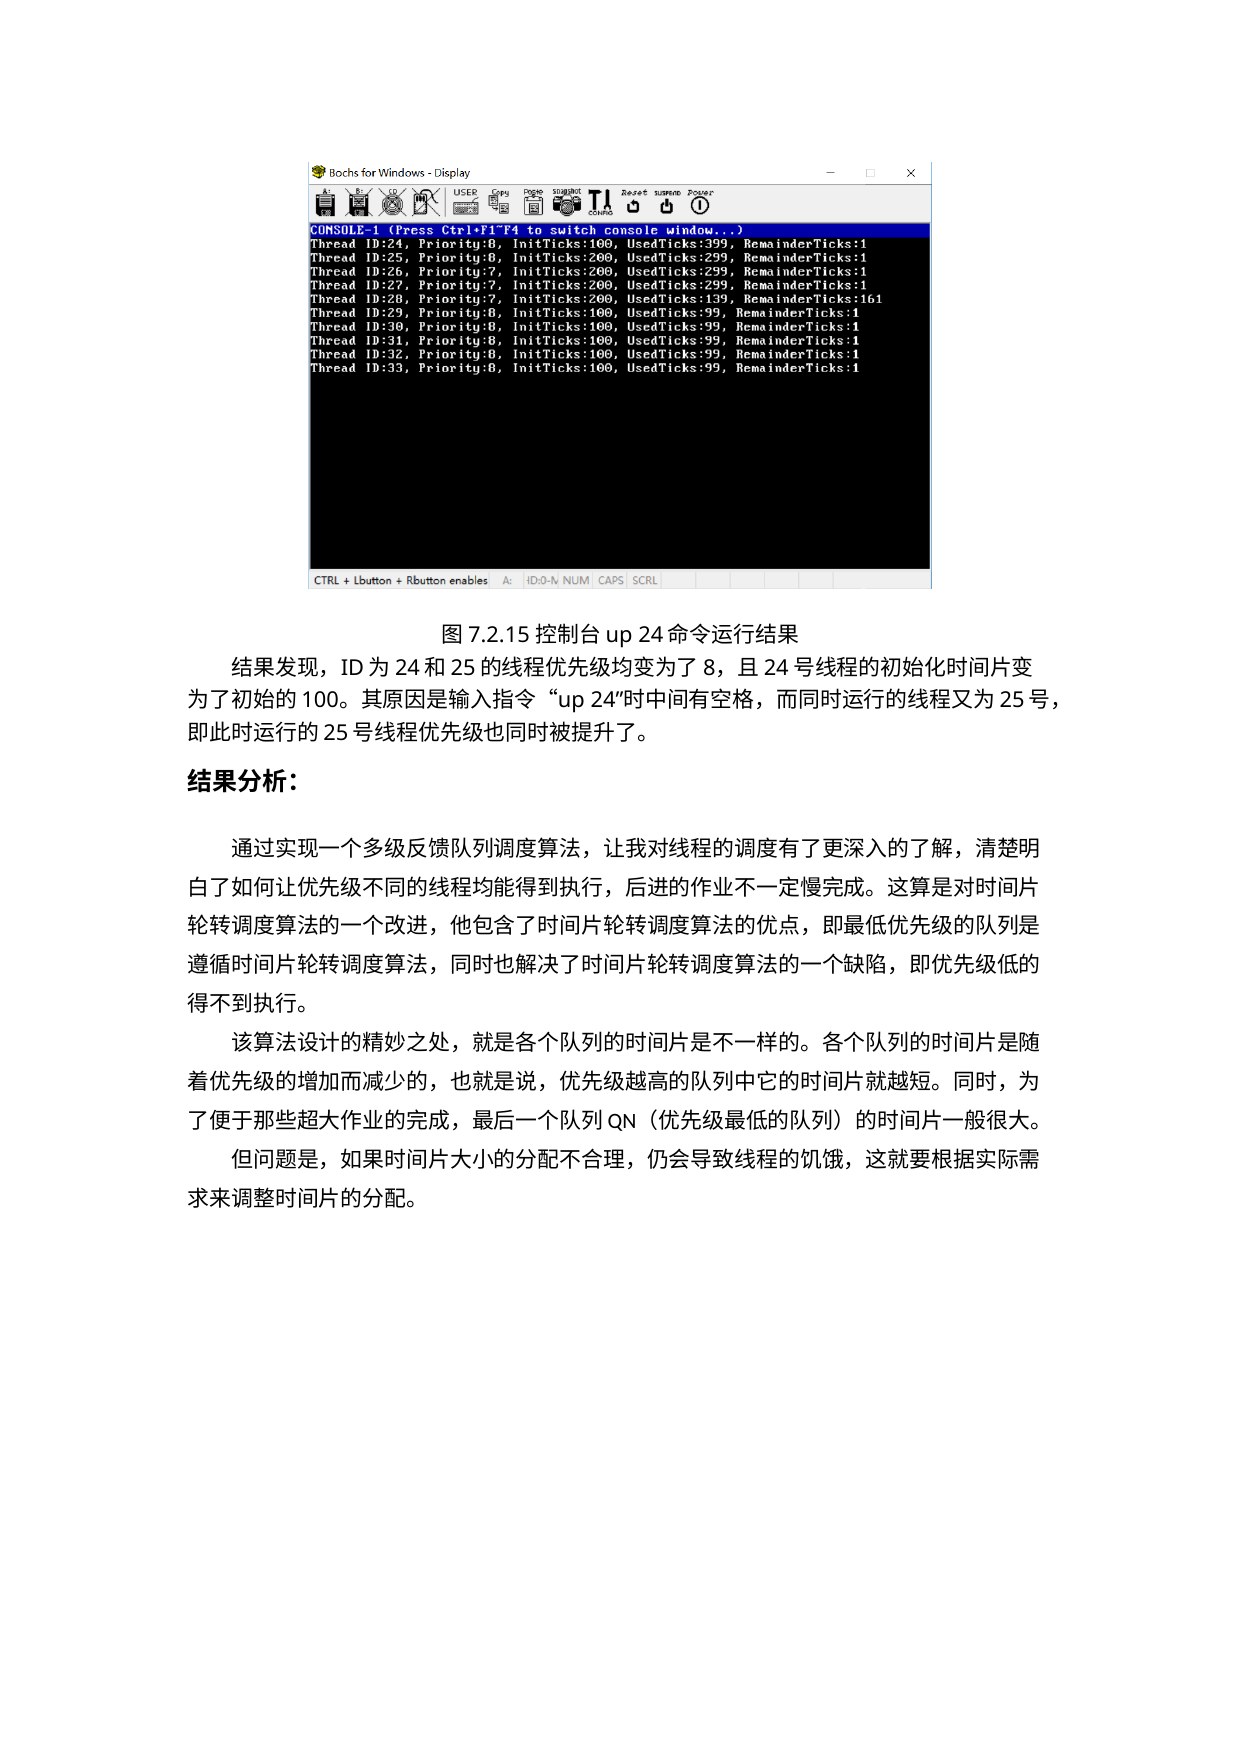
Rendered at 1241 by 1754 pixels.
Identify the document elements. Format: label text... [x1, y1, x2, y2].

text 图7.2.15 控制台up 24命令运行结果 [187, 617, 1053, 649]
text 通过实现一个多级反馈队列调度算法，让我对线程的调度有了更深入的了解，清楚明白了如何让优先级不同的线程均能得到执行，后进的作业不一定慢完成。这算是对时间片轮转调度算法的一个改进，他包含了时间片轮转调度算法的优点，即最低优先级的队列是遵循时间片轮转调度算法，同时也解决了时间片轮转调度算法的一个缺陷，即优先级低的得不到执行。 [187, 830, 1053, 1018]
picture [308, 162, 932, 589]
text 该算法设计的精妙之处，就是各个队列的时间片是不一样的。各个队列的时间片是随着优先级的增加而减少的，也就是说，优先级越高的队列中它的时间片就越短。同时，为了便于那些超大作业的完成，最后一个队列QN（优先级最低的队列）的时间片一般很大。 [187, 1025, 1053, 1135]
text 结果发现，ID为24和25的线程优先级均变为了8，且24号线程的初始化时间片变为了初始的100。其原因是输入指令“up 24”时中间有空格，而同时运行的线程又为25号，即此时运行的25号线程优先级也同时被提升了。 [187, 649, 1053, 747]
text 但问题是，如果时间片大小的分配不合理，仍会导致线程的饥饿，这就要根据实际需求来调整时间片的分配。 [187, 1141, 1053, 1213]
text 结果分析： [187, 747, 1053, 812]
